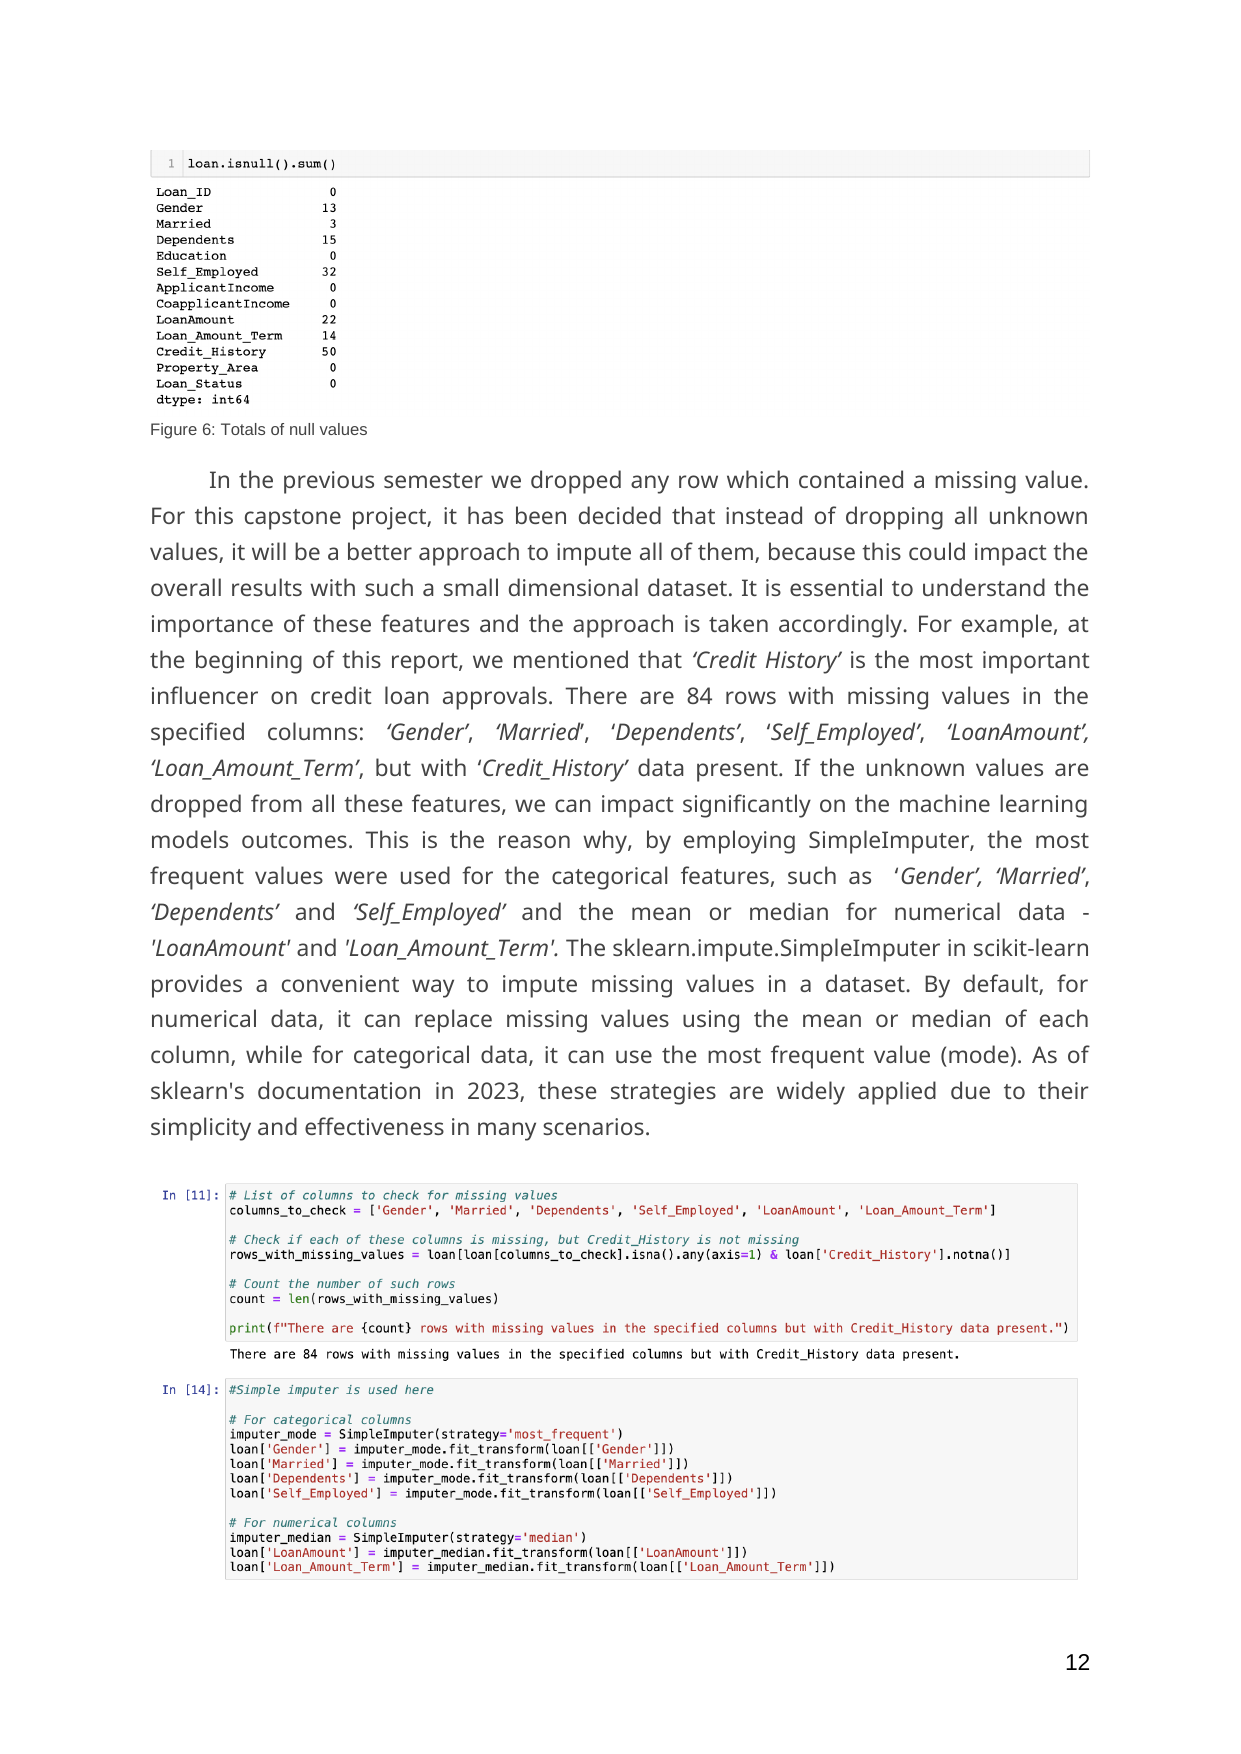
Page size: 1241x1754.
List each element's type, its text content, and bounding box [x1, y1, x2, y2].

picture [150, 1170, 1091, 1589]
text In the previous semester we dropped any row which contained a missing value. For this capstone project, it has been decided that instead of dropping all unknown values, it will be a better approach to impute all of them, because this could impact the overall results with such a small dimensional dataset. It is essential to understand the importance of these features and the approach is taken accordingly. For example, at the beginning of this report, we mentioned that ‘Credit History’ is the most important influencer on credit loan approvals. There are 84 rows with missing values in the specified columns: ‘Gender’, ‘Married’, ‘Dependents’, ‘Self_Employed’, ‘LoanAmount’, ‘Loan_Amount_Term’, but with ‘Credit_History’ data present. If the unknown values are dropped from all these features, we can impact significantly on the machine learning models outcomes. This is the reason why, by employing SimpleImputer, the most frequent values were used for the categorical features, such as ‘Gender’, ‘Married’, ‘Dependents’ and ‘Self_Employed’ and the mean or median for numerical data - 'LoanAmount' and 'Loan_Amount_Term'. The sklearn.impute.SimpleImputer in scikit-learn provides a convenient way to impute missing values in a dataset. By default, for numerical data, it can replace missing values using the mean or median of each column, while for categorical data, it can use the most frequent value (mode). As of sklearn's documentation in 2023, these strategies are widely applied due to their simplicity and effectiveness in many scenarios. [150, 464, 1090, 1142]
subtitle Figure 6: Totals of null values [150, 417, 1090, 439]
picture [150, 150, 1091, 417]
